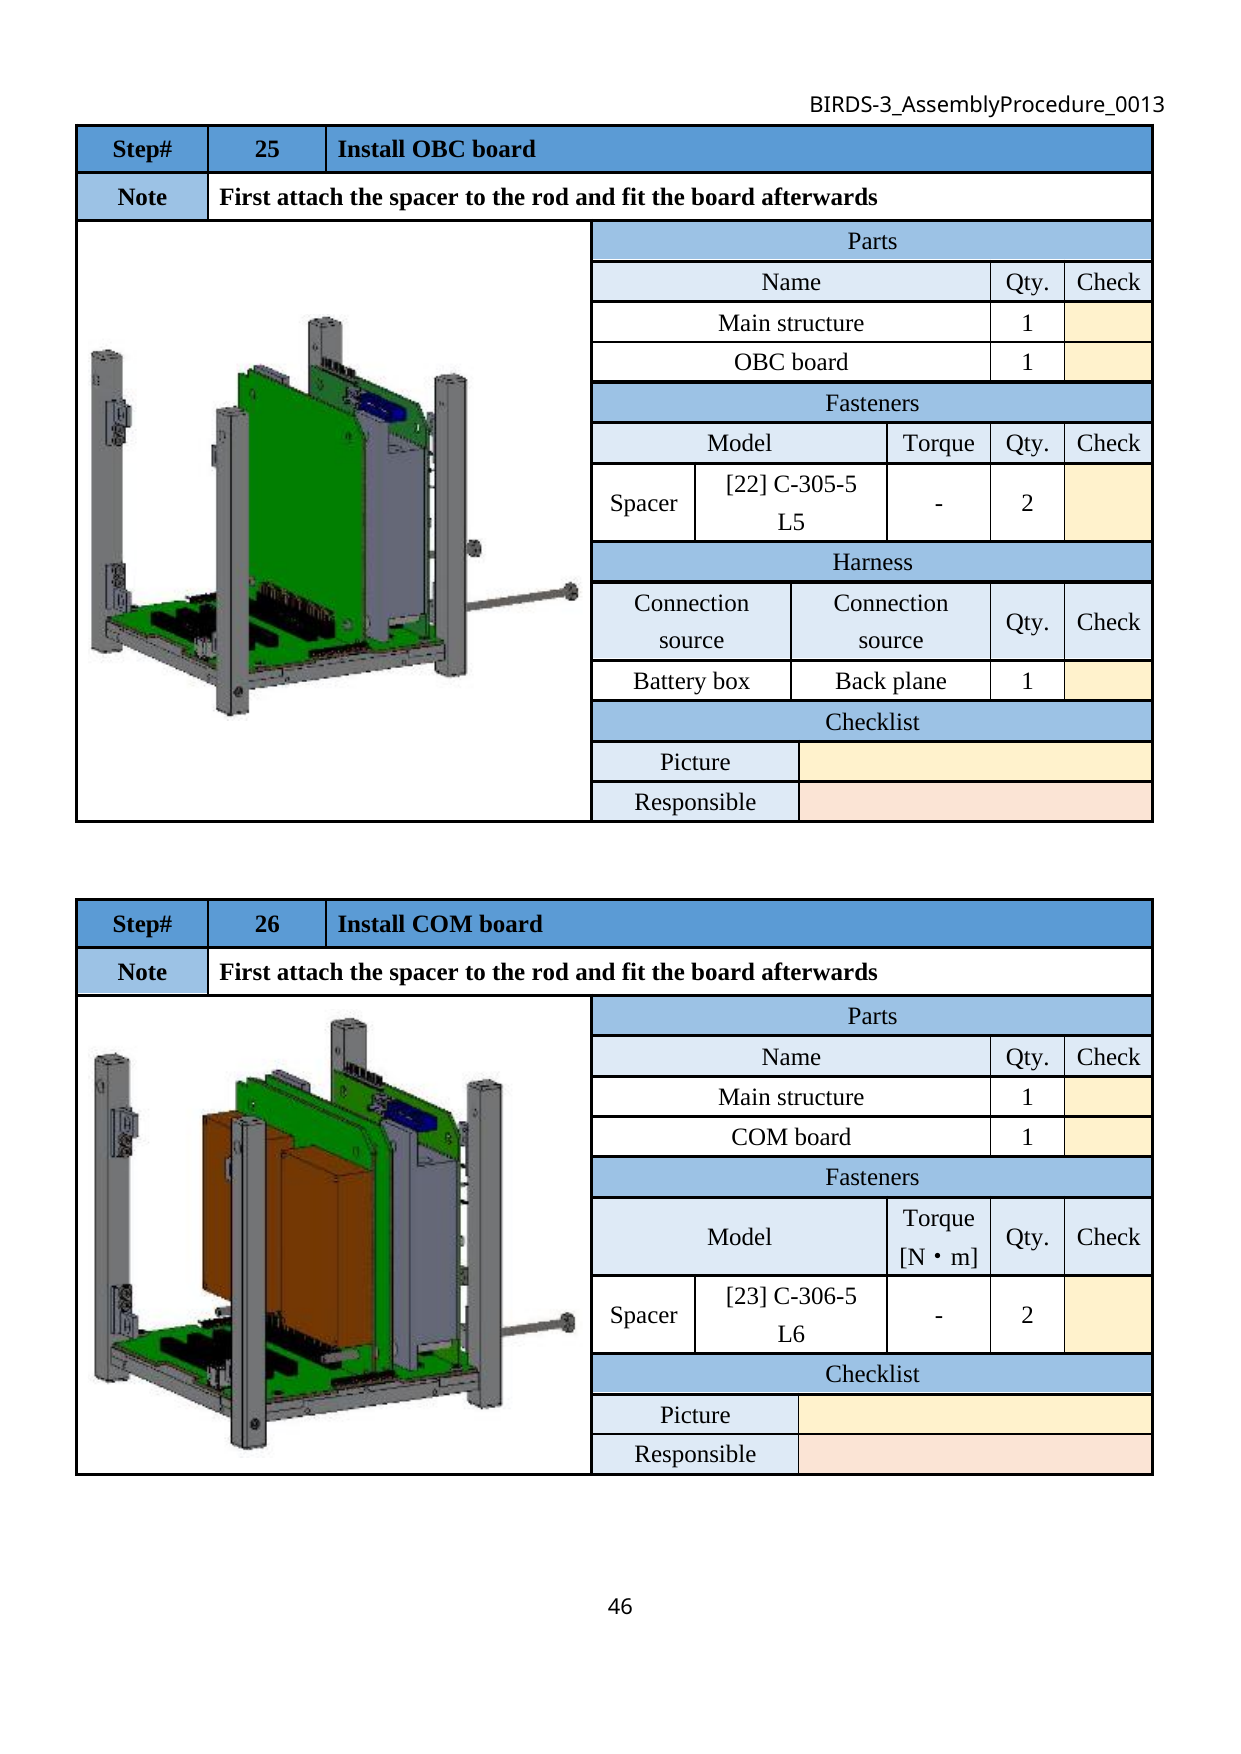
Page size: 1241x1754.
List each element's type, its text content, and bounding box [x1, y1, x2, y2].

table_cell Name [593, 1037, 990, 1075]
table_cell - [888, 1277, 990, 1352]
table_cell Back plane [792, 662, 990, 699]
table_header Install OBC board [327, 127, 1151, 171]
table_cell [1065, 662, 1151, 699]
table_cell Checklist [593, 702, 1151, 740]
table_cell OBC board [593, 343, 990, 380]
table_cell [78, 997, 590, 1473]
table_cell [1065, 1277, 1151, 1352]
table_cell COM board [593, 1118, 990, 1155]
table_cell 1 [991, 303, 1064, 341]
table_cell Check [1065, 424, 1151, 462]
table_cell Qty. [991, 1199, 1064, 1274]
table_cell Spacer [593, 1277, 694, 1352]
table_cell Qty. [991, 1037, 1064, 1075]
table_cell Checklist [593, 1355, 1151, 1392]
table_cell [78, 222, 590, 820]
table_header 26 [209, 901, 325, 946]
table_cell First attach the spacer to the rod and fit the board afterwards [209, 949, 1151, 993]
table_cell Check [1065, 1199, 1151, 1274]
table_cell First attach the spacer to the rod and fit the board afterwards [209, 174, 1151, 219]
table_cell Torque [N・m] [888, 1199, 990, 1274]
table_cell Model [593, 424, 886, 462]
table_cell 1 [991, 343, 1064, 380]
table_cell [799, 1396, 1151, 1433]
table_cell 2 [991, 1277, 1064, 1352]
table_cell Connection source [593, 584, 790, 658]
picture [87, 1009, 583, 1458]
table_cell [1065, 1078, 1151, 1115]
table_cell Main structure [593, 1078, 990, 1115]
table_cell [22] C-305-5 L5 [696, 465, 886, 540]
table_cell Check [1065, 1037, 1151, 1075]
table_header Install COM board [327, 901, 1151, 946]
table_cell Check [1065, 584, 1151, 658]
table_header Step# [78, 901, 207, 946]
table_cell Responsible [593, 783, 798, 820]
table_cell [1065, 465, 1151, 540]
table_cell 1 [991, 662, 1064, 699]
table_cell [1065, 343, 1151, 380]
table_cell Note [78, 174, 207, 219]
table_cell Fasteners [593, 1158, 1151, 1196]
table_cell Torque [888, 424, 990, 462]
table_cell Parts [593, 997, 1151, 1034]
table_cell Connection source [792, 584, 990, 658]
table_cell [1065, 1118, 1151, 1155]
table_cell 1 [991, 1118, 1064, 1155]
table_cell Model [593, 1199, 886, 1274]
table_cell [800, 743, 1151, 780]
table_cell - [888, 465, 990, 540]
table_cell Fasteners [593, 384, 1151, 421]
table_cell 1 [991, 1078, 1064, 1115]
table_cell Check [1065, 263, 1151, 300]
table_cell [1065, 303, 1151, 341]
table_cell Name [593, 263, 990, 300]
table_cell Picture [593, 743, 798, 780]
table_cell Note [78, 949, 207, 993]
table_cell [23] C-306-5 L6 [696, 1277, 886, 1352]
table_cell Main structure [593, 303, 990, 341]
table_cell Picture [593, 1396, 798, 1433]
table_header Step# [78, 127, 207, 171]
table_cell Harness [593, 543, 1151, 580]
table_header 25 [209, 127, 325, 171]
table_cell Spacer [593, 465, 694, 540]
table_cell [799, 1435, 1151, 1473]
table_cell Qty. [991, 424, 1064, 462]
table_cell [800, 783, 1151, 820]
table_cell Qty. [991, 263, 1064, 300]
table_cell 2 [991, 465, 1064, 540]
table_cell Qty. [991, 584, 1064, 658]
table_cell Battery box [593, 662, 790, 699]
table_cell Parts [593, 222, 1151, 259]
picture [87, 314, 583, 721]
table_cell Responsible [593, 1435, 798, 1473]
